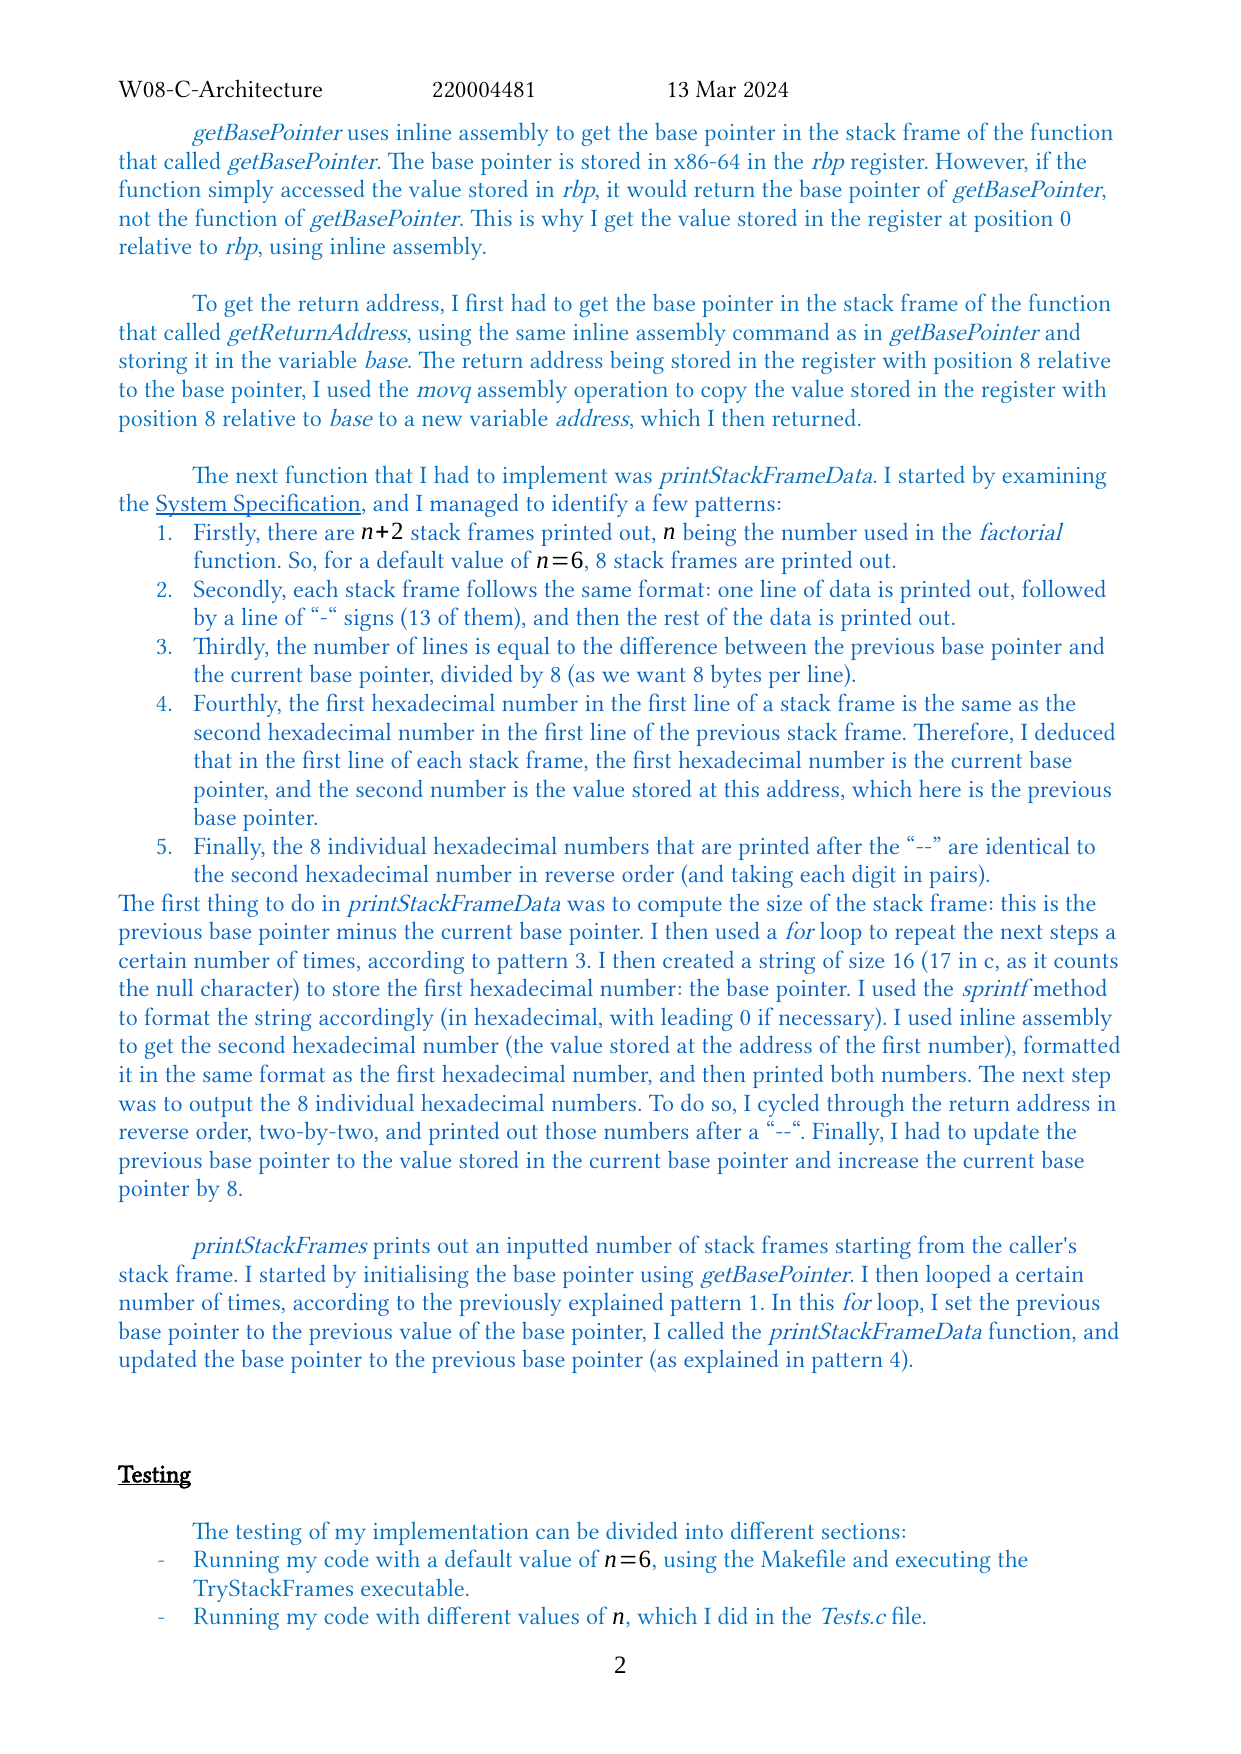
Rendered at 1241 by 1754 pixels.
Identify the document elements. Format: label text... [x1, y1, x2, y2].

text The testing of my implementation can be divided into different sections: [118, 1517, 1122, 1545]
list Running my code with a default value of , using the Makefile and executing the TryStackFrames executable. [156, 1545, 1122, 1602]
list Finally, the 8 individual hexadecimal numbers that are printed after the “--” are identical to the second hexadecimal number in reverse order (and taking each digit in pairs). [156, 832, 1122, 889]
list Fourthly, the first hexadecimal number in the first line of a stack frame is the same as the second hexadecimal number in the first line of the previous stack frame. Therefore, I deduced that in the first line of each stack frame, the first hexadecimal number is the current base pointer, and the second number is the value stored at this address, which here is the previous base pointer. [156, 689, 1122, 832]
text printStackFrames prints out an inputted number of stack frames starting from the caller's stack frame. I started by initialising the base pointer using getBasePointer. I then looped a certain number of times, according to the previously explained pattern 1. In this for loop, I set the previous base pointer to the previous value of the base pointer, I called the printStackFrameData function, and updated the base pointer to the previous base pointer (as explained in pattern 4). [118, 1231, 1122, 1374]
list Firstly, there are stack frames printed out, being the number used in the factorial function. So, for a default value of , 8 stack frames are printed out. [156, 518, 1122, 575]
list Thirdly, the number of lines is equal to the difference between the previous base pointer and the current base pointer, divided by 8 (as we want 8 bytes per line). [156, 632, 1122, 689]
text The first thing to do in printStackFrameData was to compute the size of the stack frame: this is the previous base pointer minus the current base pointer. I then used a for loop to repeat the next steps a certain number of times, according to pattern 3. I then created a string of size 16 (17 in c, as it counts the null character) to store the first hexadecimal number: the base pointer. I used the sprintf method to format the string accordingly (in hexadecimal, with leading 0 if necessary). I used inline assembly to get the second hexadecimal number (the value stored at the address of the first number), formatted it in the same format as the first hexadecimal number, and then printed both numbers. The next step was to output the 8 individual hexadecimal numbers. To do so, I cycled through the return address in reverse order, two-by-two, and printed out those numbers after a “--“. Finally, I had to update the previous base pointer to the value stored in the current base pointer and increase the current base pointer by 8. [118, 889, 1122, 1203]
text To get the return address, I first had to get the base pointer in the stack frame of the function that called getReturnAddress, using the same inline assembly command as in getBasePointer and storing it in the variable base. The return address being stored in the register with position 8 relative to the base pointer, I used the movq assembly operation to copy the value stored in the register with position 8 relative to base to a new variable address, which I then returned. [118, 289, 1122, 432]
list Secondly, each stack frame follows the same format: one line of data is printed out, followed by a line of “-“ signs (13 of them), and then the rest of the data is printed out. [156, 575, 1122, 632]
text Testing [118, 1459, 1122, 1488]
text The next function that I had to implement was printStackFrameData. I started by examining the System Specification, and I managed to identify a few patterns: [118, 461, 1122, 518]
list Running my code with different values of , which I did in the Tests.c file. [156, 1602, 1122, 1631]
text getBasePointer uses inline assembly to get the base pointer in the stack frame of the function that called getBasePointer. The base pointer is stored in x86-64 in the rbp register. However, if the function simply accessed the value stored in rbp, it would return the base pointer of getBasePointer, not the function of getBasePointer. This is why I get the value stored in the register at position 0 relative to rbp, using inline assembly. [118, 118, 1122, 261]
